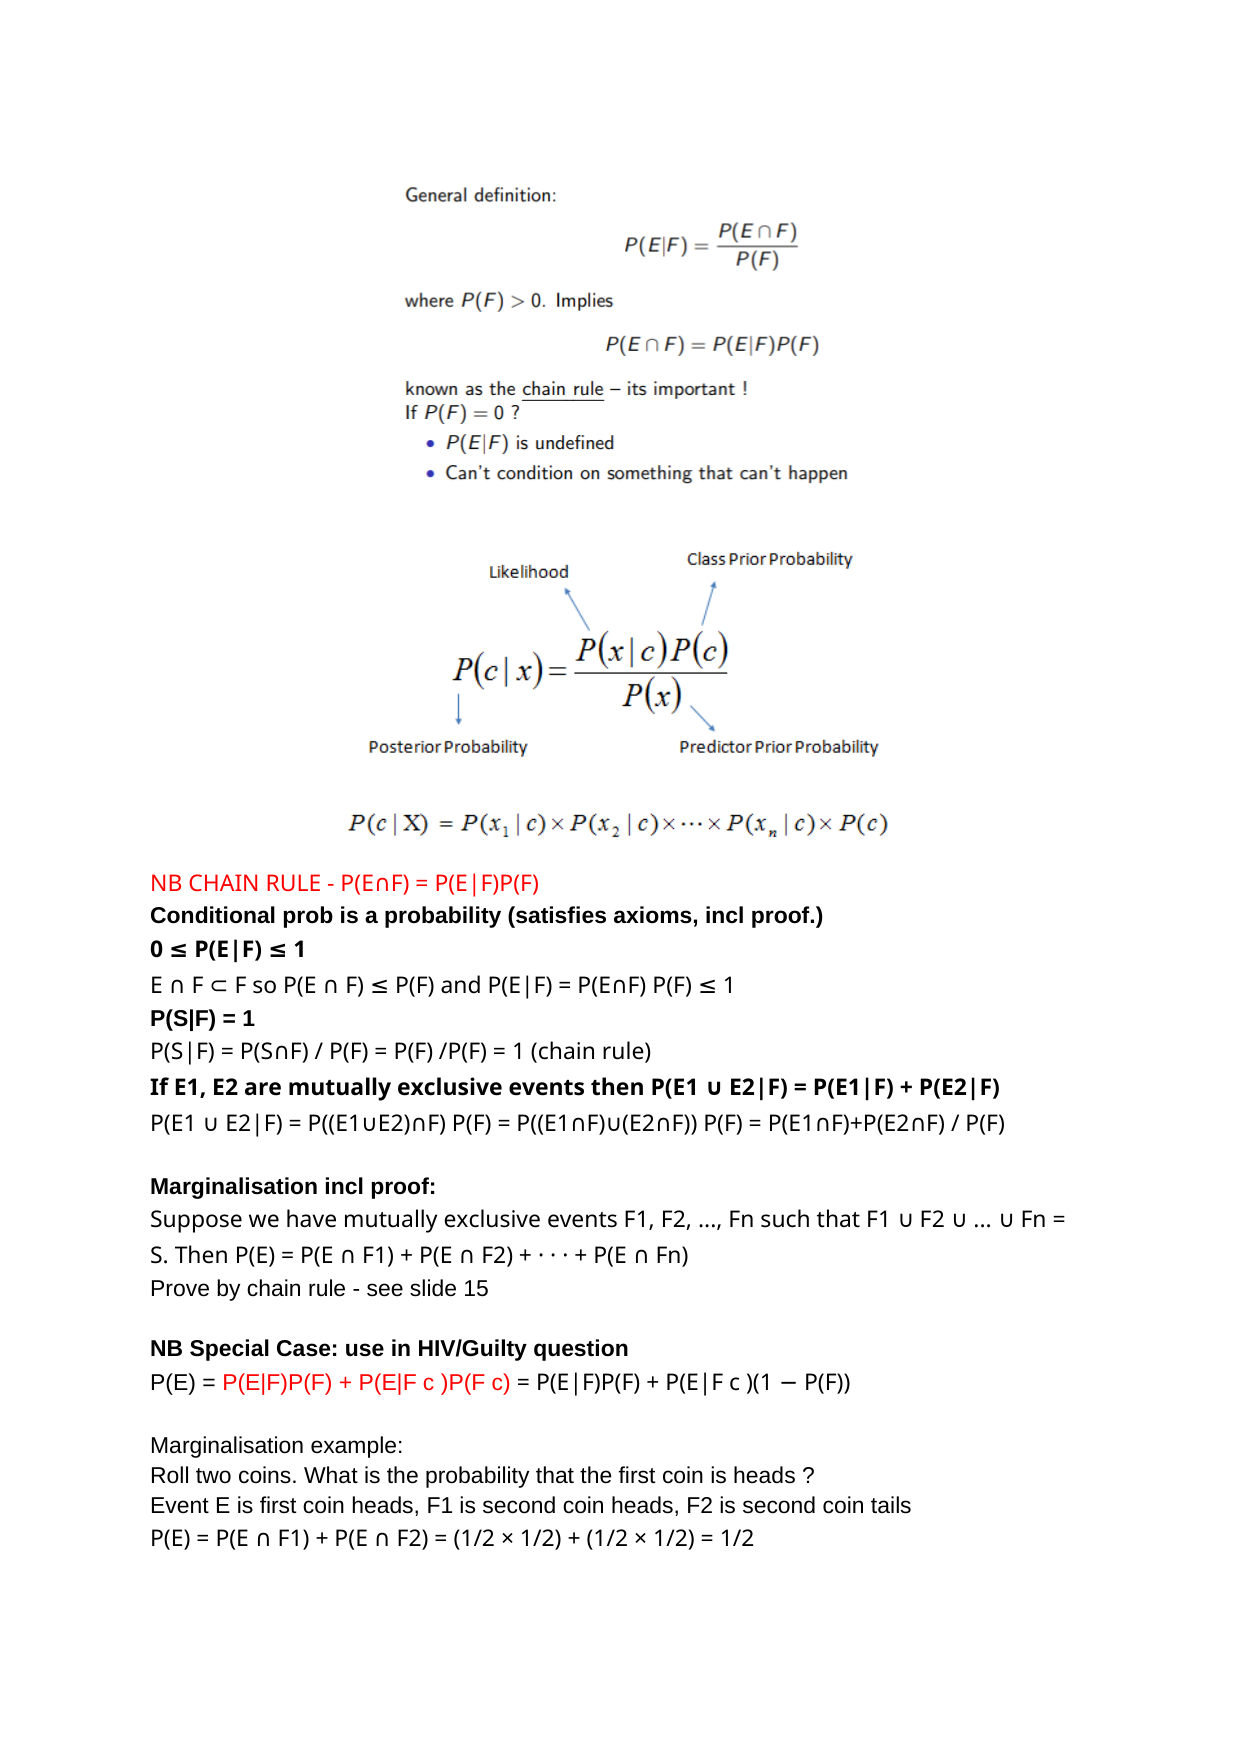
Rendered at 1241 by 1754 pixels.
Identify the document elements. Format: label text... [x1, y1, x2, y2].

text NB Special Case: use in HIV/Guilty question [150, 1335, 1090, 1362]
text Suppose we have mutually exclusive events F1, F2, ..., Fn such that F1 ∪ F2 ∪ ... ∪ Fn = S. Then P(E) = P(E ∩ F1) + P(E ∩ F2) + · · · + P(E ∩ Fn) [150, 1203, 1090, 1270]
text Marginalisation example: [150, 1432, 1090, 1458]
text If E1, E2 are mutually exclusive events then P(E1 ∪ E2|F) = P(E1|F) + P(E2|F) [150, 1071, 1090, 1102]
text P(E) = P(E|F)P(F) + P(E|F c )P(F c) = P(E|F)P(F) + P(E|F c )(1 − P(F)) [150, 1365, 1090, 1397]
picture [368, 150, 872, 518]
picture [322, 521, 919, 863]
text E ∩ F ⊂ F so P(E ∩ F) ≤ P(F) and P(E|F) = P(E∩F) P(F) ≤ 1 [150, 968, 1090, 1000]
text P(S|F) = 1 [150, 1004, 1090, 1031]
text Marginalisation incl proof: [150, 1173, 1090, 1199]
text Conditional prob is a probability (satisfies axioms, incl proof.) [150, 902, 1090, 929]
text P(E) = P(E ∩ F1) + P(E ∩ F2) = (1/2 × 1/2) + (1/2 × 1/2) = 1/2 [150, 1522, 1090, 1553]
text P(E1 ∪ E2|F) = P((E1∪E2)∩F) P(F) = P((E1∩F)∪(E2∩F)) P(F) = P(E1∩F)+P(E2∩F) / P(F) [150, 1107, 1090, 1138]
text Prove by chain rule - see slide 15 [150, 1275, 1090, 1301]
text Event E is first coin heads, F1 is second coin heads, F2 is second coin tails [150, 1492, 1090, 1518]
text 0 ≤ P(E|F) ≤ 1 [150, 933, 1090, 964]
text NB CHAIN RULE - P(E∩F) = P(E|F)P(F) [150, 866, 1090, 898]
text Roll two coins. What is the probability that the first coin is heads ? [150, 1462, 1090, 1488]
text P(S|F) = P(S∩F) / P(F) = P(F) /P(F) = 1 (chain rule) [150, 1035, 1090, 1066]
